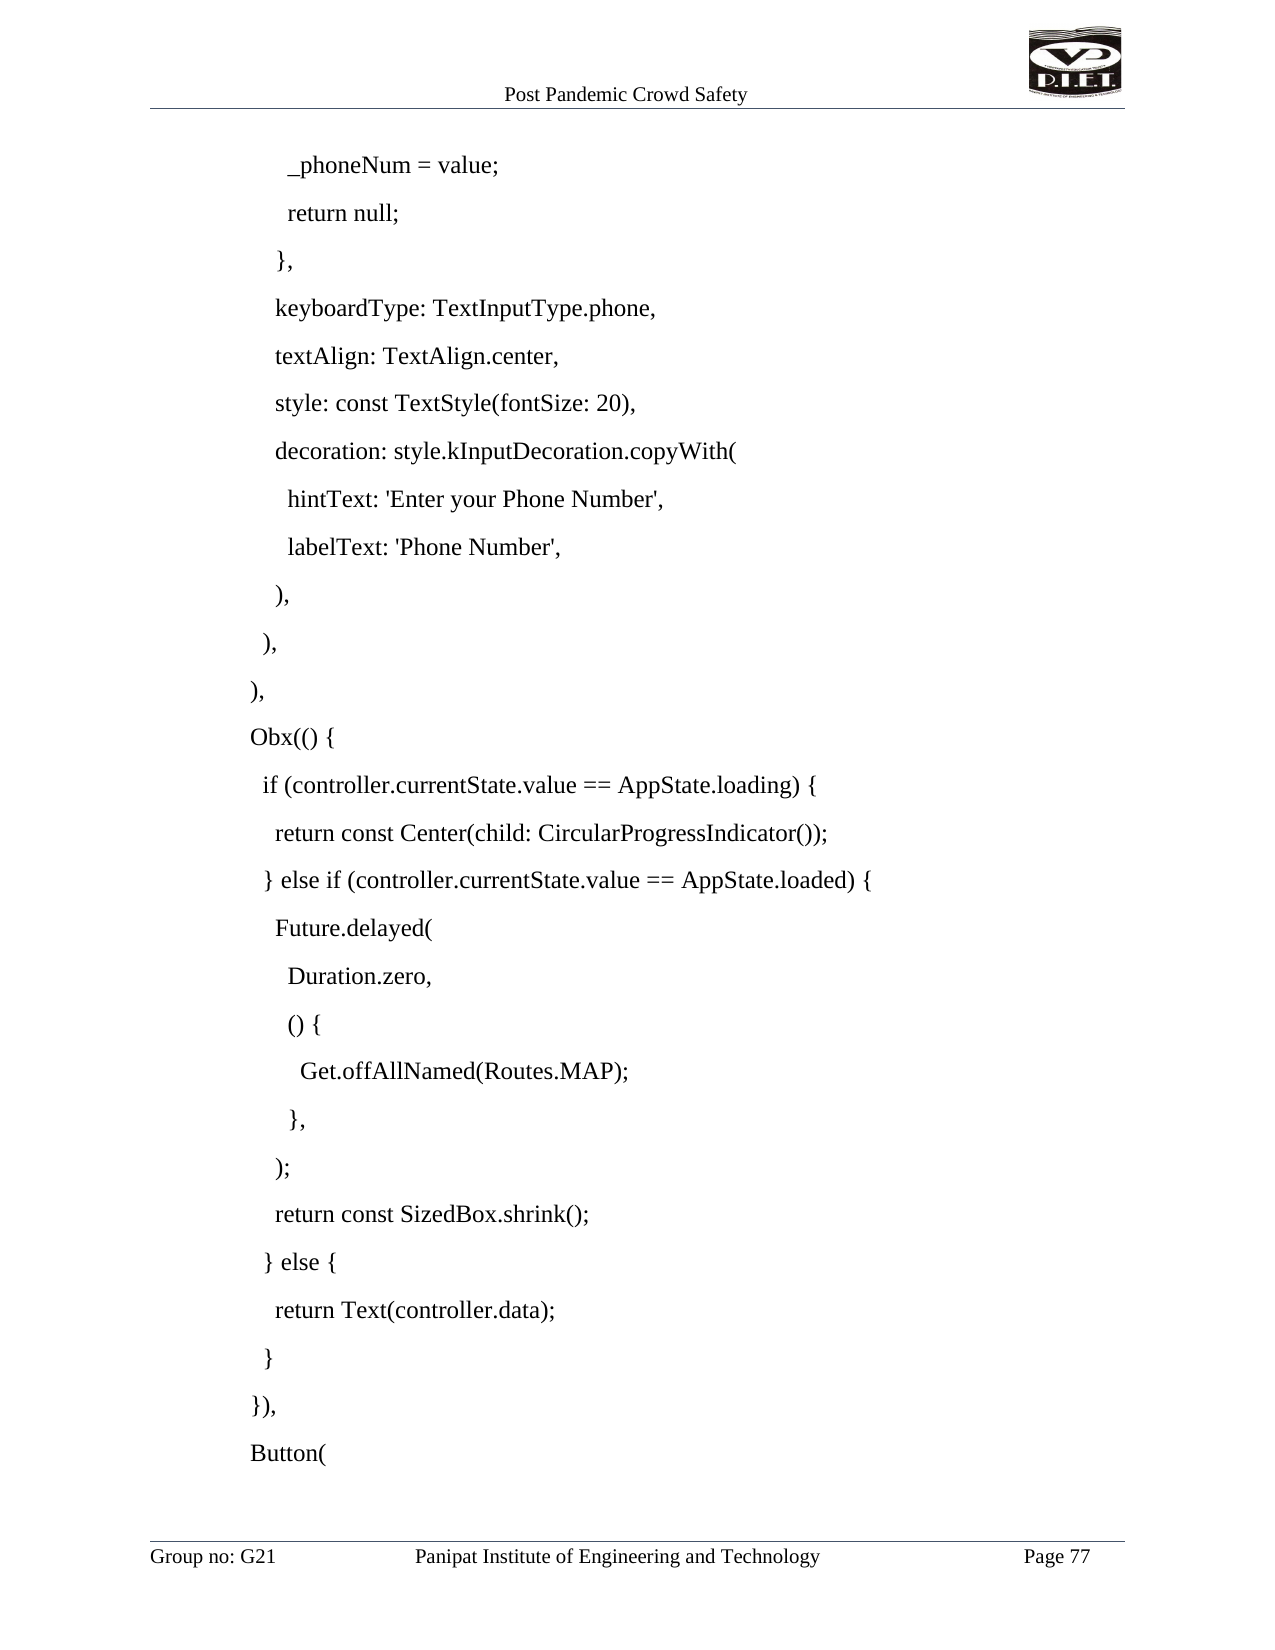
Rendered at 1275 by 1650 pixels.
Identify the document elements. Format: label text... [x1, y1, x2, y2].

text }, [150, 1104, 1125, 1133]
text style: const TextStyle(fontSize: 20), [150, 388, 1125, 417]
picture [1029, 23, 1122, 101]
text () { [150, 1009, 1125, 1037]
text } else if (controller.currentState.value == AppState.loaded) { [150, 866, 1125, 894]
text Duration.zero, [150, 961, 1125, 990]
text ); [150, 1152, 1125, 1181]
text return Text(controller.data); [150, 1295, 1125, 1324]
text Button( [150, 1438, 1125, 1467]
text ), [150, 579, 1125, 608]
text return null; [150, 198, 1125, 226]
text }, [150, 245, 1125, 274]
text Obx(() { [150, 722, 1125, 751]
text _phoneNum = value; [150, 150, 1125, 179]
text } [150, 1343, 1125, 1371]
text decoration: style.kInputDecoration.copyWith( [150, 436, 1125, 465]
text ), [150, 627, 1125, 656]
text textAlign: TextAlign.center, [150, 341, 1125, 369]
text keyboardType: TextInputType.phone, [150, 293, 1125, 322]
text Future.delayed( [150, 913, 1125, 942]
text return const Center(child: CircularProgressIndicator()); [150, 818, 1125, 847]
text if (controller.currentState.value == AppState.loading) { [150, 770, 1125, 799]
text labelText: 'Phone Number', [150, 532, 1125, 560]
text hintText: 'Enter your Phone Number', [150, 484, 1125, 513]
text }), [150, 1390, 1125, 1419]
text ), [150, 675, 1125, 703]
text } else { [150, 1247, 1125, 1276]
text Get.offAllNamed(Routes.MAP); [150, 1056, 1125, 1085]
text return const SizedBox.shrink(); [150, 1199, 1125, 1228]
